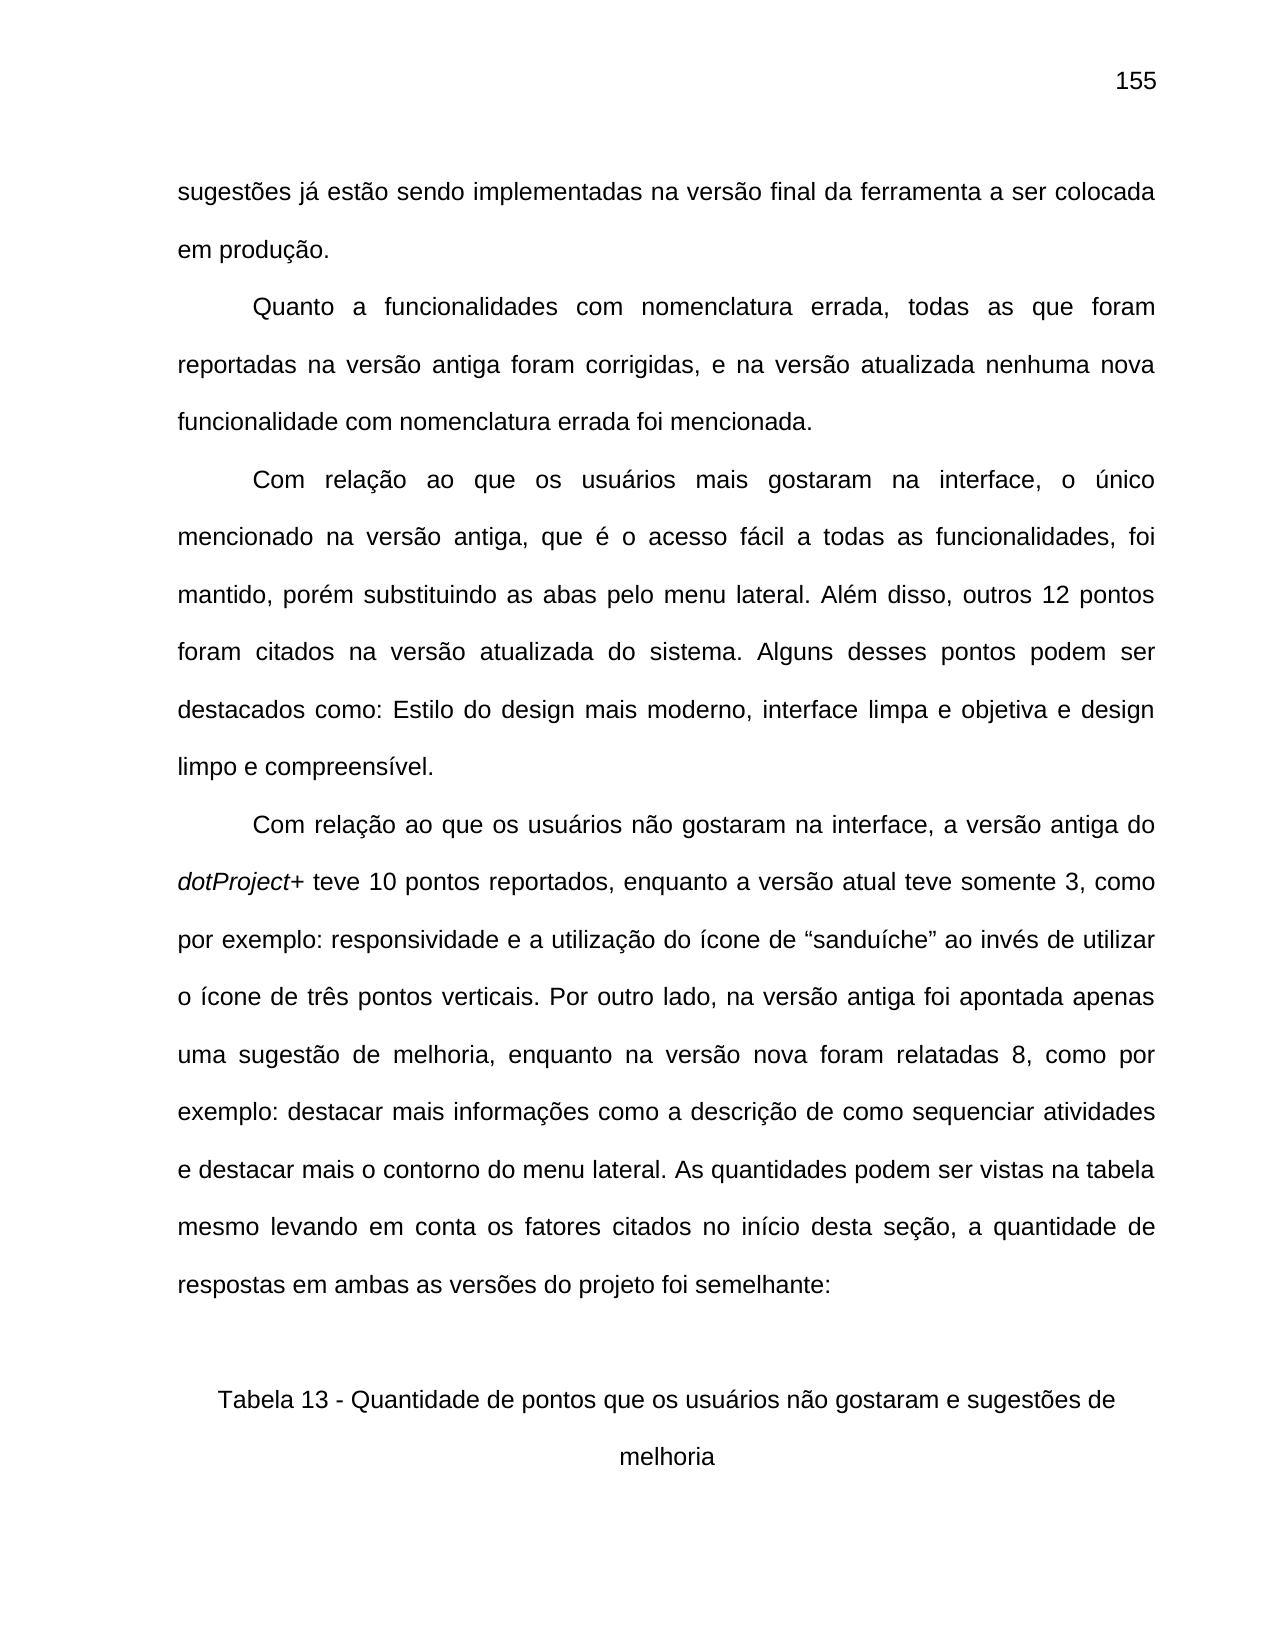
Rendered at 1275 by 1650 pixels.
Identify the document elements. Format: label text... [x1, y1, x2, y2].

text Com relação ao que os usuários não gostaram na interface, a versão antiga do dotProject+ teve 10 pontos reportados, enquanto a versão atual teve somente 3, como por exemplo: responsividade e a utilização do ícone de “sanduíche” ao invés de utilizar o ícone de três pontos verticais. Por outro lado, na versão antiga foi apontada apenas uma sugestão de melhoria, enquanto na versão nova foram relatadas 8, como por exemplo: destacar mais informações como a descrição de como sequenciar atividades e destacar mais o contorno do menu lateral. As quantidades podem ser vistas na tabela mesmo levando em conta os fatores citados no início desta seção, a quantidade de respostas em ambas as versões do projeto foi semelhante: [177, 810, 1157, 1298]
text Com relação ao que os usuários mais gostaram na interface, o único mencionado na versão antiga, que é o acesso fácil a todas as funcionalidades, foi mantido, porém substituindo as abas pelo menu lateral. Além disso, outros 12 pontos foram citados na versão atualizada do sistema. Alguns desses pontos podem ser destacados como: Estilo do design mais moderno, interface limpa e objetiva e design limpo e compreensível. [177, 465, 1157, 781]
text Quanto a funcionalidades com nomenclatura errada, todas as que foram reportadas na versão antiga foram corrigidas, e na versão atualizada nenhuma nova funcionalidade com nomenclatura errada foi mencionada. [177, 292, 1157, 436]
text Tabela 13 - Quantidade de pontos que os usuários não gostaram e sugestões de melhoria [177, 1385, 1157, 1471]
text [177, 177, 1157, 263]
